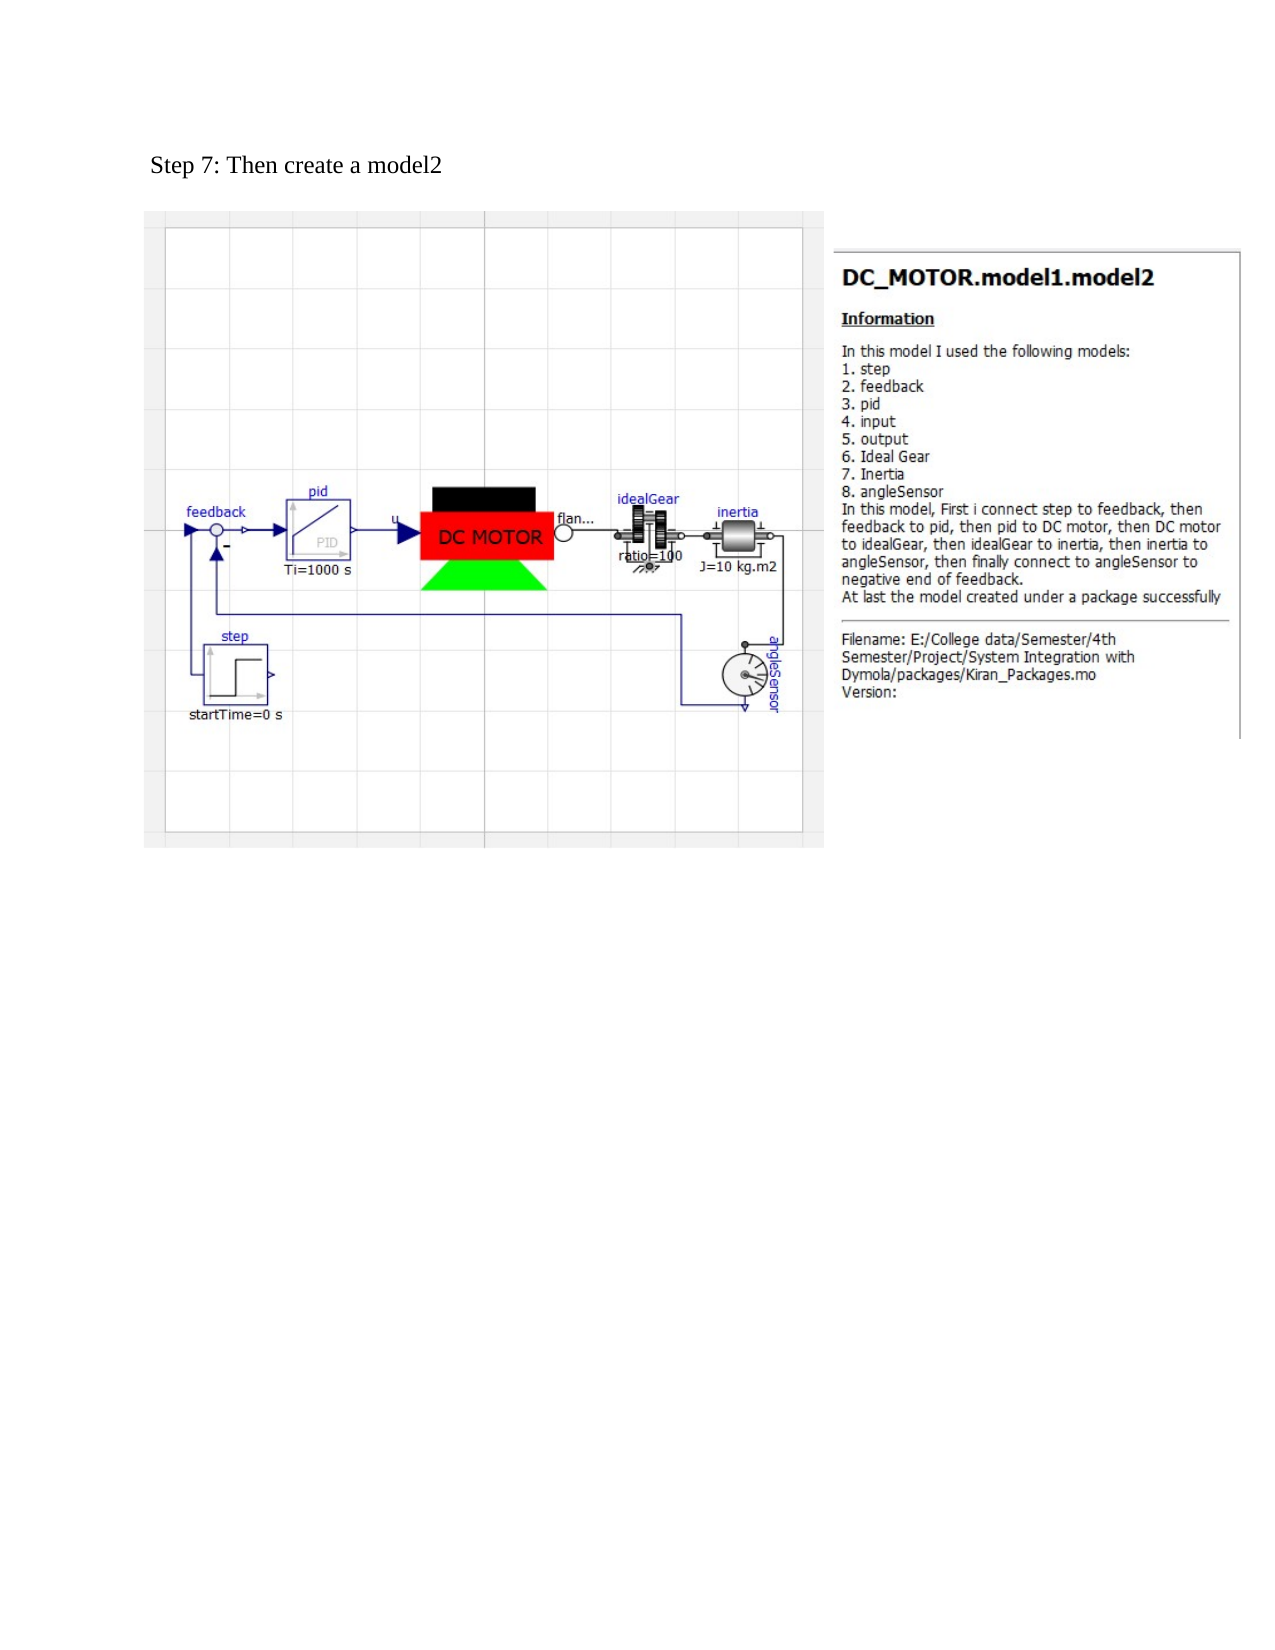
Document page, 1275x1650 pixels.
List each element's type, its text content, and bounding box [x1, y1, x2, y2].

picture [143, 211, 824, 849]
picture [833, 248, 1242, 739]
text Step 7: Then create a model2 [150, 150, 1125, 179]
